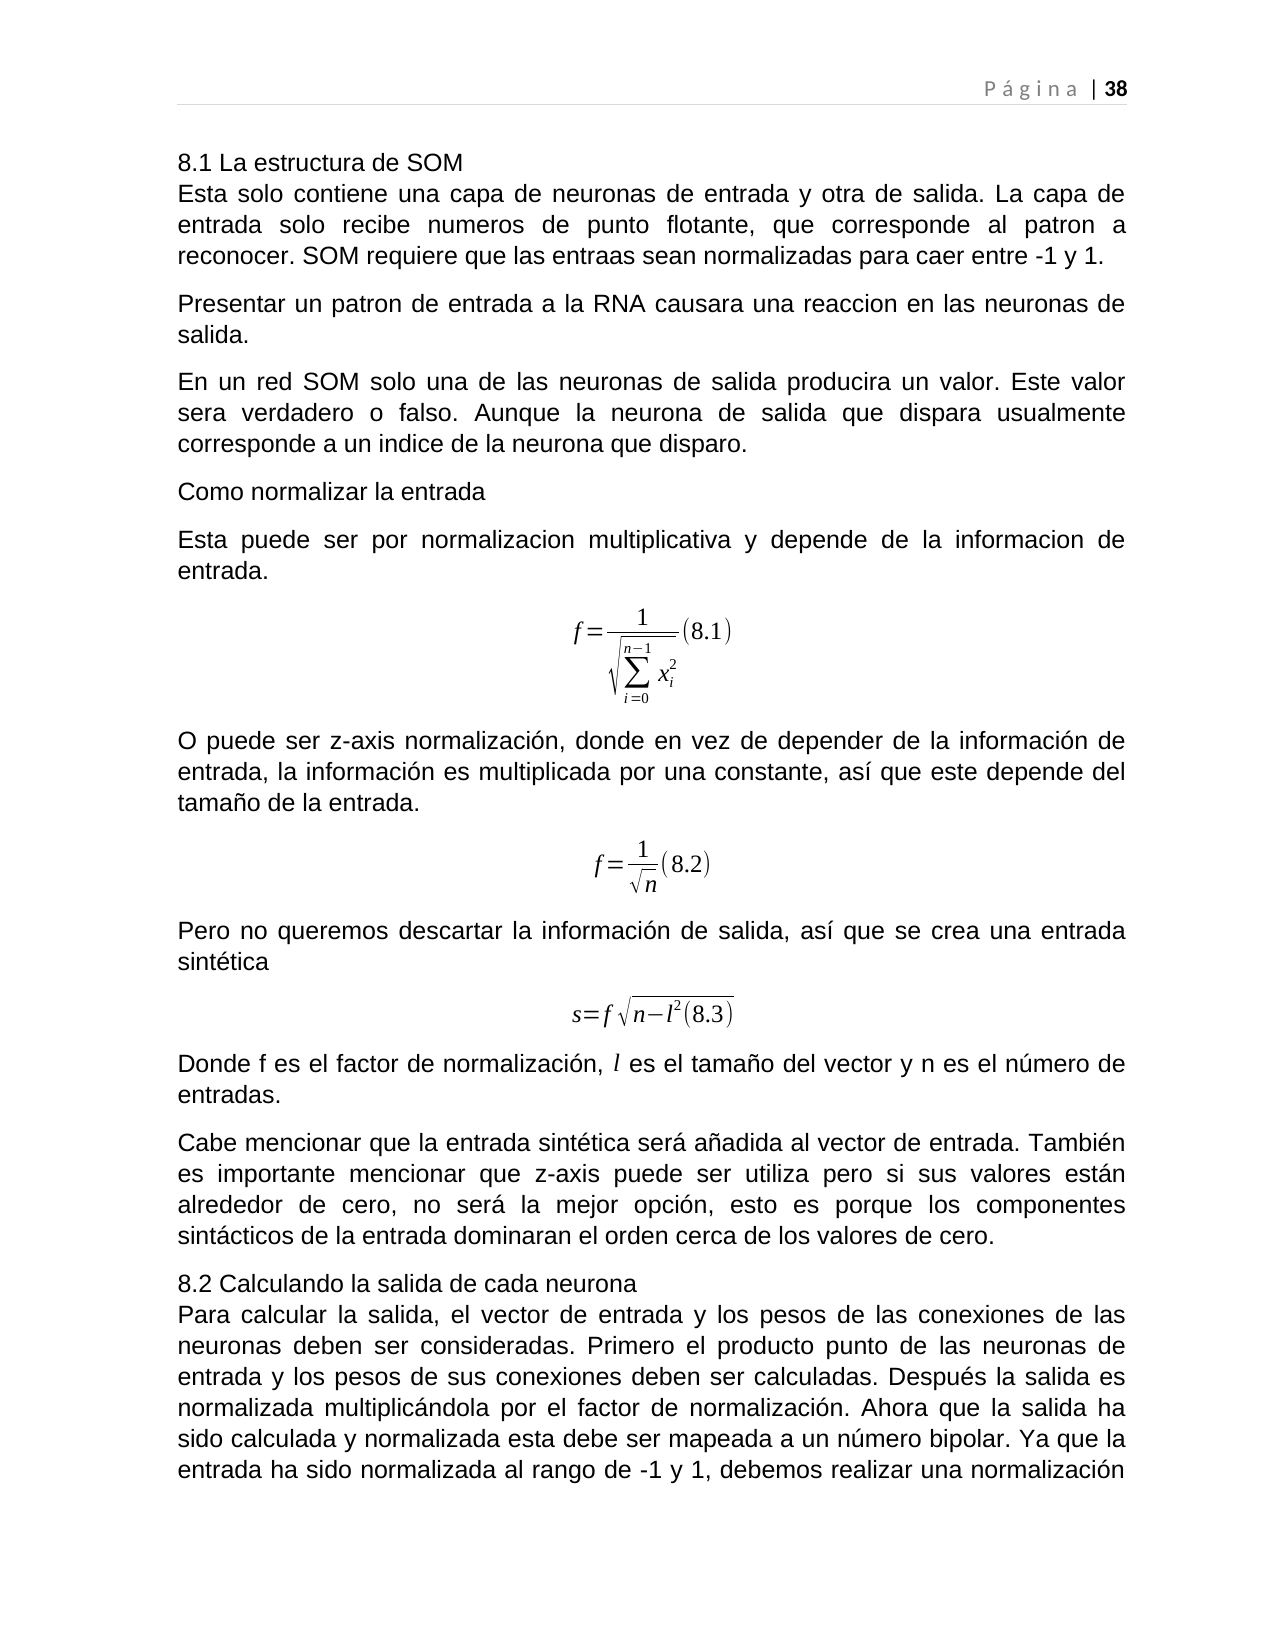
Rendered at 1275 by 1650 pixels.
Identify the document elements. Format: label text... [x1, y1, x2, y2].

text O puede ser z-axis normalización, donde en vez de depender de la información de entrada, la información es multiplicada por una constante, así que este depende del tamaño de la entrada. [177, 726, 1127, 817]
subtitle 8.2 Calculando la salida de cada neurona [177, 1268, 1127, 1297]
text Como normalizar la entrada [177, 477, 1127, 506]
text Donde f es el factor de normalización, es el tamaño del vector y n es el número de entradas. [177, 1049, 1127, 1109]
subtitle 8.1 La estructura de SOM [177, 148, 1127, 176]
text Esta solo contiene una capa de neuronas de entrada y otra de salida. La capa de entrada solo recibe numeros de punto flotante, que corresponde al patron a reconocer. SOM requiere que las entraas sean normalizadas para caer entre -1 y 1. [177, 179, 1127, 269]
text Cabe mencionar que la entrada sintética será añadida al vector de entrada. También es importante mencionar que z-axis puede ser utiliza pero si sus valores están alrededor de cero, no será la mejor opción, esto es porque los componentes sintácticos de la entrada dominaran el orden cerca de los valores de cero. [177, 1128, 1127, 1249]
text En un red SOM solo una de las neuronas de salida producira un valor. Este valor sera verdadero o falso. Aunque la neurona de salida que dispara usualmente corresponde a un indice de la neurona que disparo. [177, 367, 1127, 458]
text Esta puede ser por normalizacion multiplicativa y depende de la informacion de entrada. [177, 525, 1127, 584]
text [177, 1299, 1127, 1483]
text Presentar un patron de entrada a la RNA causara una reaccion en las neuronas de salida. [177, 288, 1127, 348]
text Pero no queremos descartar la información de salida, así que se crea una entrada sintética [177, 916, 1127, 976]
